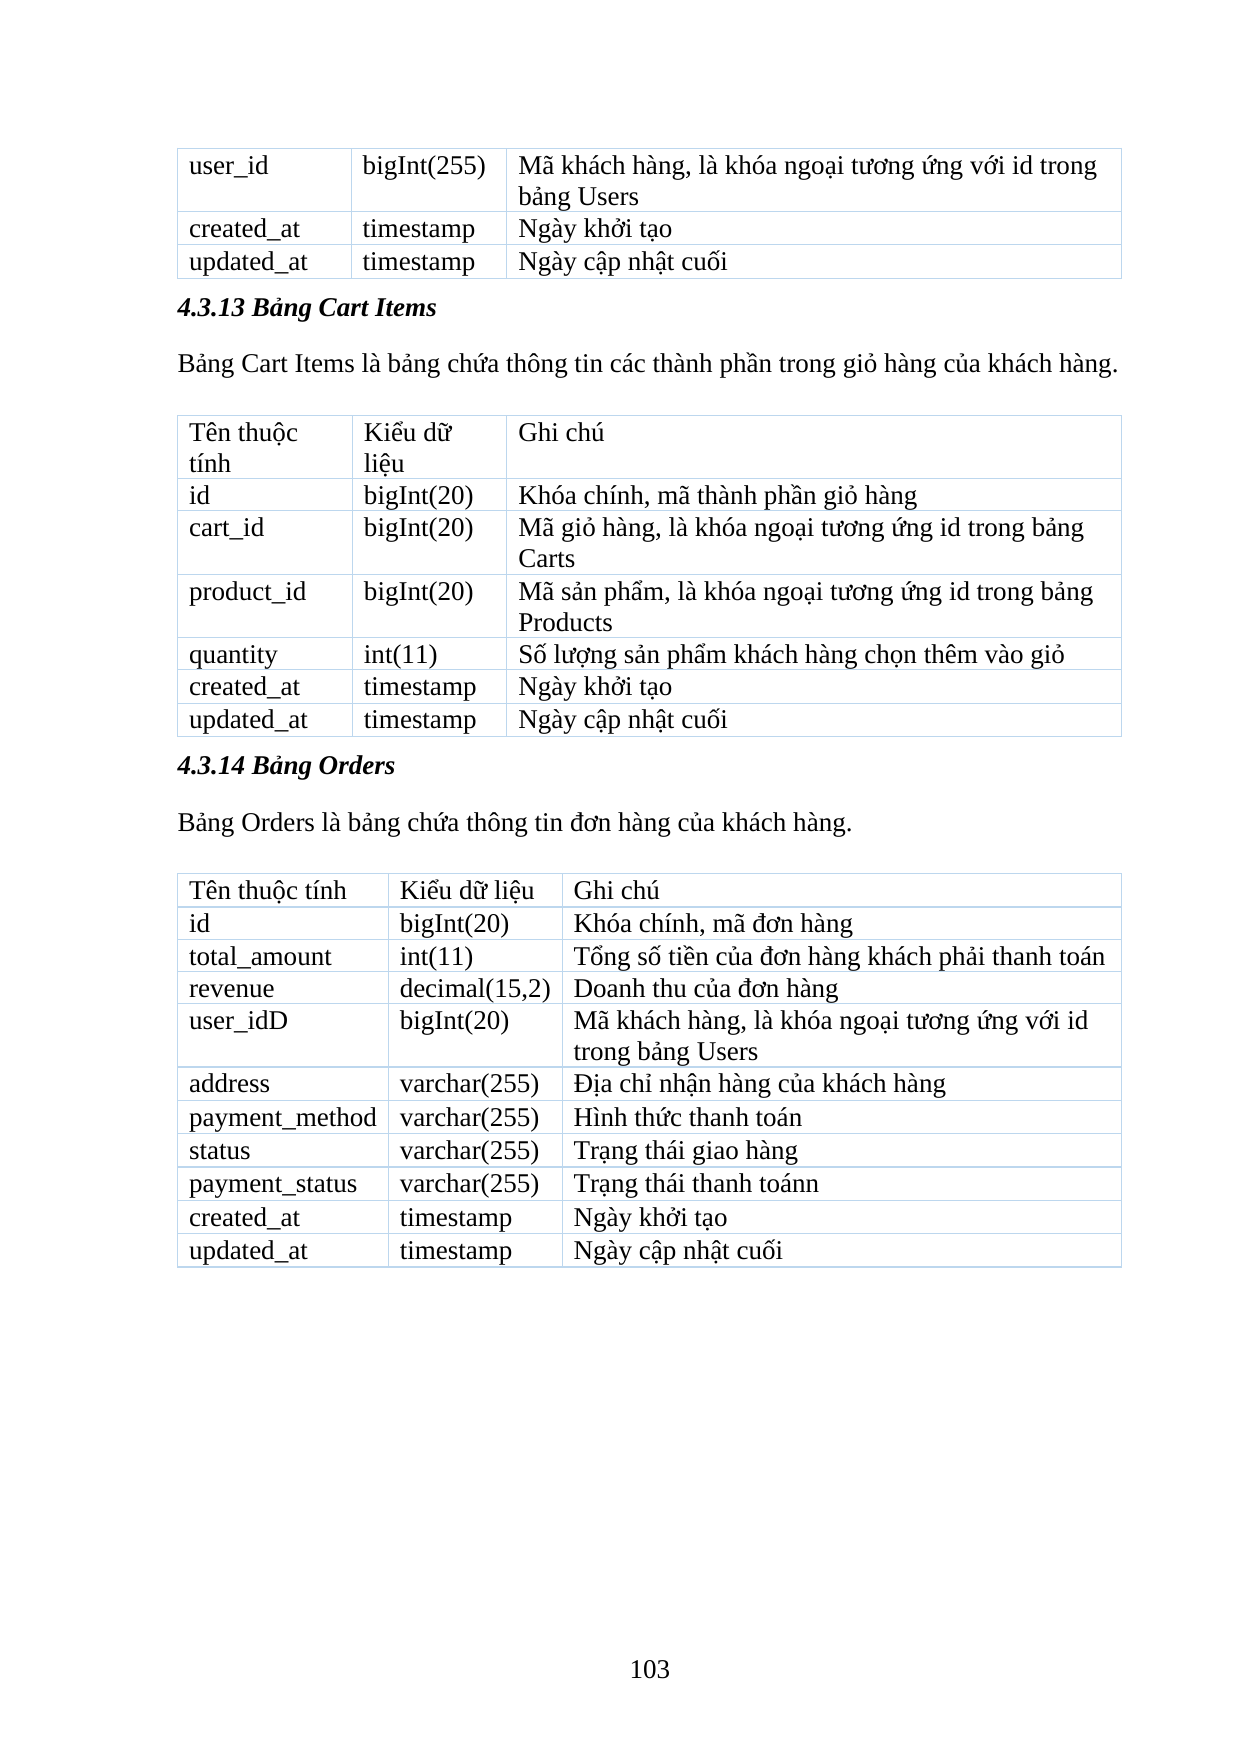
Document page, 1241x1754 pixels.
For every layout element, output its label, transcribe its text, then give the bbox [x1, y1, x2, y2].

table_cell updated_at [178, 245, 351, 278]
table_cell Ngày khởi tạo [507, 670, 1121, 703]
table_cell Ngày cập nhật cuối [507, 245, 1121, 278]
table_cell Tổng số tiền của đơn hàng khách phải thanh toán [563, 940, 1121, 971]
table_cell Khóa chính, mã đơn hàng [563, 908, 1121, 939]
table_header Kiểu dữ liệu [353, 416, 506, 478]
table_cell varchar(255) [389, 1168, 562, 1200]
table_cell revenue [178, 972, 388, 1003]
table_cell bigInt(20) [353, 575, 506, 637]
table_cell Ngày cập nhật cuối [563, 1234, 1121, 1266]
table_cell created_at [178, 212, 351, 244]
table_cell quantity [178, 638, 352, 669]
table_cell Hình thức thanh toán [563, 1101, 1121, 1133]
table_cell bigInt(20) [353, 511, 506, 574]
table_cell Địa chỉ nhận hàng của khách hàng [563, 1068, 1121, 1100]
table_cell Ngày khởi tạo [563, 1201, 1121, 1233]
table_cell timestamp [353, 670, 506, 703]
table_cell Ngày cập nhật cuối [507, 704, 1121, 736]
table_cell varchar(255) [389, 1101, 562, 1133]
table_cell int(11) [353, 638, 506, 669]
table_cell user_id [178, 149, 351, 211]
table_header Tên thuộc tính [178, 874, 388, 906]
table_cell decimal(15,2) [389, 972, 562, 1003]
table_cell status [178, 1134, 388, 1166]
subtitle Bảng Orders [177, 749, 1122, 781]
table_cell Mã khách hàng, là khóa ngoại tương ứng với id trong bảng Users [507, 149, 1121, 211]
table_cell varchar(255) [389, 1068, 562, 1100]
subtitle Bảng Cart Items [177, 291, 1122, 322]
table_cell Mã giỏ hàng, là khóa ngoại tương ứng id trong bảng Carts [507, 511, 1121, 574]
table_cell Ngày khởi tạo [507, 212, 1121, 244]
table_cell bigInt(255) [352, 149, 506, 211]
table_cell address [178, 1068, 388, 1100]
table_header Ghi chú [507, 416, 1121, 478]
table_cell product_id [178, 575, 352, 637]
table_header Ghi chú [563, 874, 1121, 906]
table_cell cart_id [178, 511, 352, 574]
table_cell bigInt(20) [389, 908, 562, 939]
table_cell bigInt(20) [353, 479, 506, 510]
table_cell Doanh thu của đơn hàng [563, 972, 1121, 1003]
table_cell timestamp [353, 704, 506, 736]
table_cell timestamp [389, 1234, 562, 1266]
table_cell updated_at [178, 704, 352, 736]
text Bảng Orders là bảng chứa thông tin đơn hàng của khách hàng. [177, 806, 1122, 837]
table_cell user_idD [178, 1004, 388, 1066]
table_header Kiểu dữ liệu [389, 874, 562, 906]
table_cell total_amount [178, 940, 388, 971]
table_cell created_at [178, 670, 352, 703]
table_cell timestamp [389, 1201, 562, 1233]
table_cell Trạng thái giao hàng [563, 1134, 1121, 1166]
table_cell id [178, 479, 352, 510]
table_cell id [178, 908, 388, 939]
text Bảng Cart Items là bảng chứa thông tin các thành phần trong giỏ hàng của khách hàng. [177, 347, 1122, 378]
table_cell Mã khách hàng, là khóa ngoại tương ứng với id trong bảng Users [563, 1004, 1121, 1066]
table_cell Khóa chính, mã thành phần giỏ hàng [507, 479, 1121, 510]
table_cell updated_at [178, 1234, 388, 1266]
table_cell bigInt(20) [389, 1004, 562, 1066]
table_cell Mã sản phẩm, là khóa ngoại tương ứng id trong bảng Products [507, 575, 1121, 637]
table_cell created_at [178, 1201, 388, 1233]
table_cell timestamp [352, 245, 506, 278]
table_cell payment_method [178, 1101, 388, 1133]
table_cell timestamp [352, 212, 506, 244]
table_header Tên thuộc tính [178, 416, 352, 478]
table_cell payment_status [178, 1168, 388, 1200]
table_cell int(11) [389, 940, 562, 971]
table_cell varchar(255) [389, 1134, 562, 1166]
table_cell Trạng thái thanh toánn [563, 1168, 1121, 1200]
table_cell Số lượng sản phẩm khách hàng chọn thêm vào giỏ [507, 638, 1121, 669]
